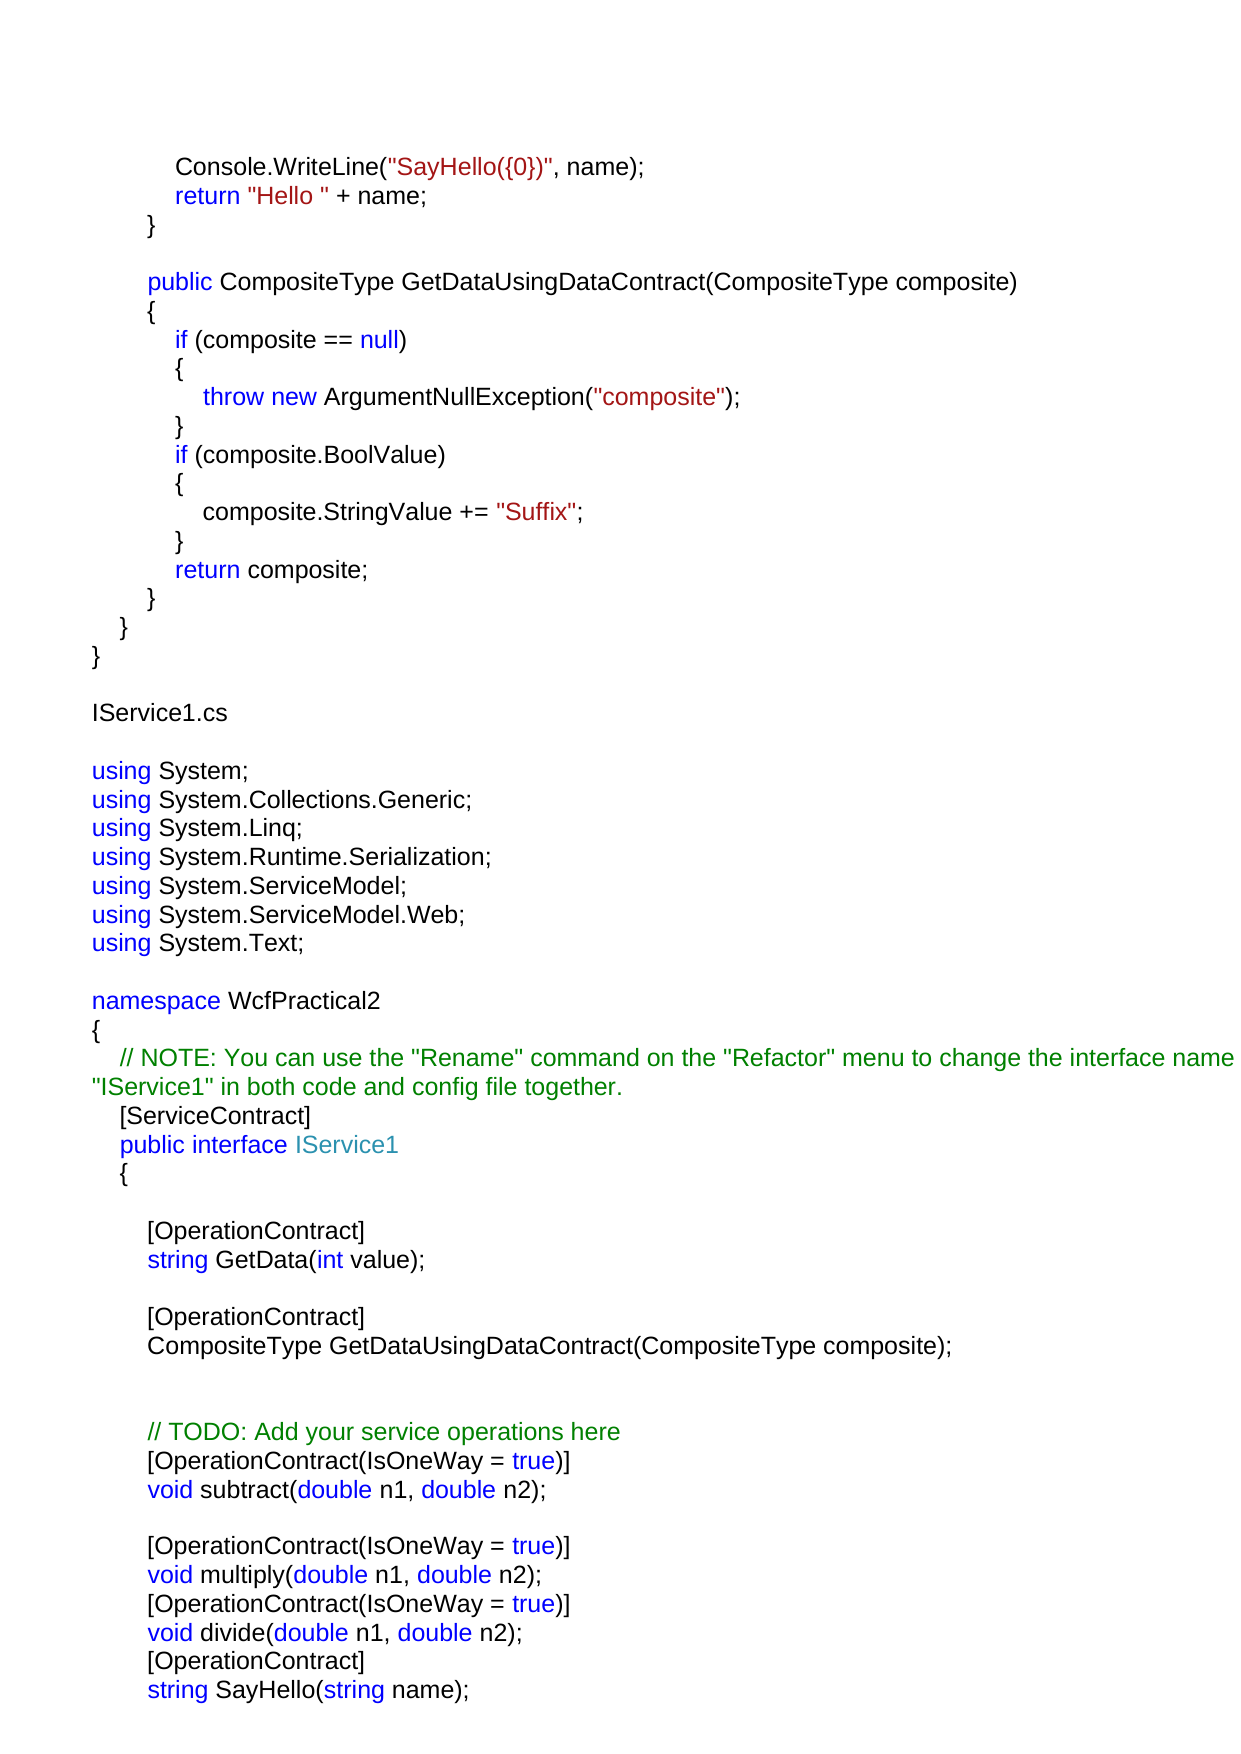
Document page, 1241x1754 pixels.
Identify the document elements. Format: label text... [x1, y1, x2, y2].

text using System.Text; [92, 928, 1240, 957]
text return composite; [92, 554, 1240, 583]
text using System.Runtime.Serialization; [92, 842, 1240, 871]
text void multiply(double n1, double n2); [92, 1560, 1240, 1589]
text // TODO: Add your service operations here [92, 1417, 1240, 1446]
text using System.ServiceModel; [92, 871, 1240, 899]
text } [92, 641, 1240, 669]
text throw new ArgumentNullException("composite"); [92, 382, 1240, 411]
text void divide(double n1, double n2); [92, 1618, 1240, 1646]
text [ServiceContract] [92, 1101, 1240, 1129]
text } [92, 612, 1240, 641]
text { [92, 1014, 1240, 1043]
text using System; [92, 756, 1240, 784]
text using System.Linq; [92, 813, 1240, 842]
text string SayHello(string name); [92, 1675, 1240, 1704]
text IService1.cs [92, 698, 1240, 727]
text [OperationContract(IsOneWay = true)] [92, 1531, 1240, 1560]
text if (composite == null) [92, 324, 1240, 353]
text { [92, 353, 1240, 382]
text string GetData(int value); [92, 1244, 1240, 1273]
text CompositeType GetDataUsingDataContract(CompositeType composite); [92, 1331, 1240, 1359]
text namespace WcfPractical2 [92, 986, 1240, 1014]
text public CompositeType GetDataUsingDataContract(CompositeType composite) [92, 267, 1240, 296]
text [OperationContract(IsOneWay = true)] [92, 1589, 1240, 1618]
text { [92, 468, 1240, 497]
text using System.Collections.Generic; [92, 784, 1240, 813]
text } [92, 583, 1240, 612]
text // NOTE: You can use the "Rename" command on the "Refactor" menu to change the interface name "IService1" in both code and config file together. [92, 1043, 1240, 1101]
text } [92, 209, 1240, 238]
text } [92, 526, 1240, 554]
text if (composite.BoolValue) [92, 439, 1240, 468]
text [OperationContract] [92, 1302, 1240, 1331]
text { [92, 296, 1240, 324]
text void subtract(double n1, double n2); [92, 1474, 1240, 1503]
text using System.ServiceModel.Web; [92, 899, 1240, 928]
text [OperationContract(IsOneWay = true)] [92, 1446, 1240, 1474]
text Console.WriteLine("SayHello({0})", name); [92, 152, 1240, 181]
text } [92, 411, 1240, 439]
text return "Hello " + name; [92, 181, 1240, 209]
text [OperationContract] [92, 1216, 1240, 1244]
text public interface IService1 [92, 1129, 1240, 1158]
text { [92, 1158, 1240, 1187]
text [OperationContract] [92, 1646, 1240, 1675]
text composite.StringValue += "Suffix"; [92, 497, 1240, 526]
